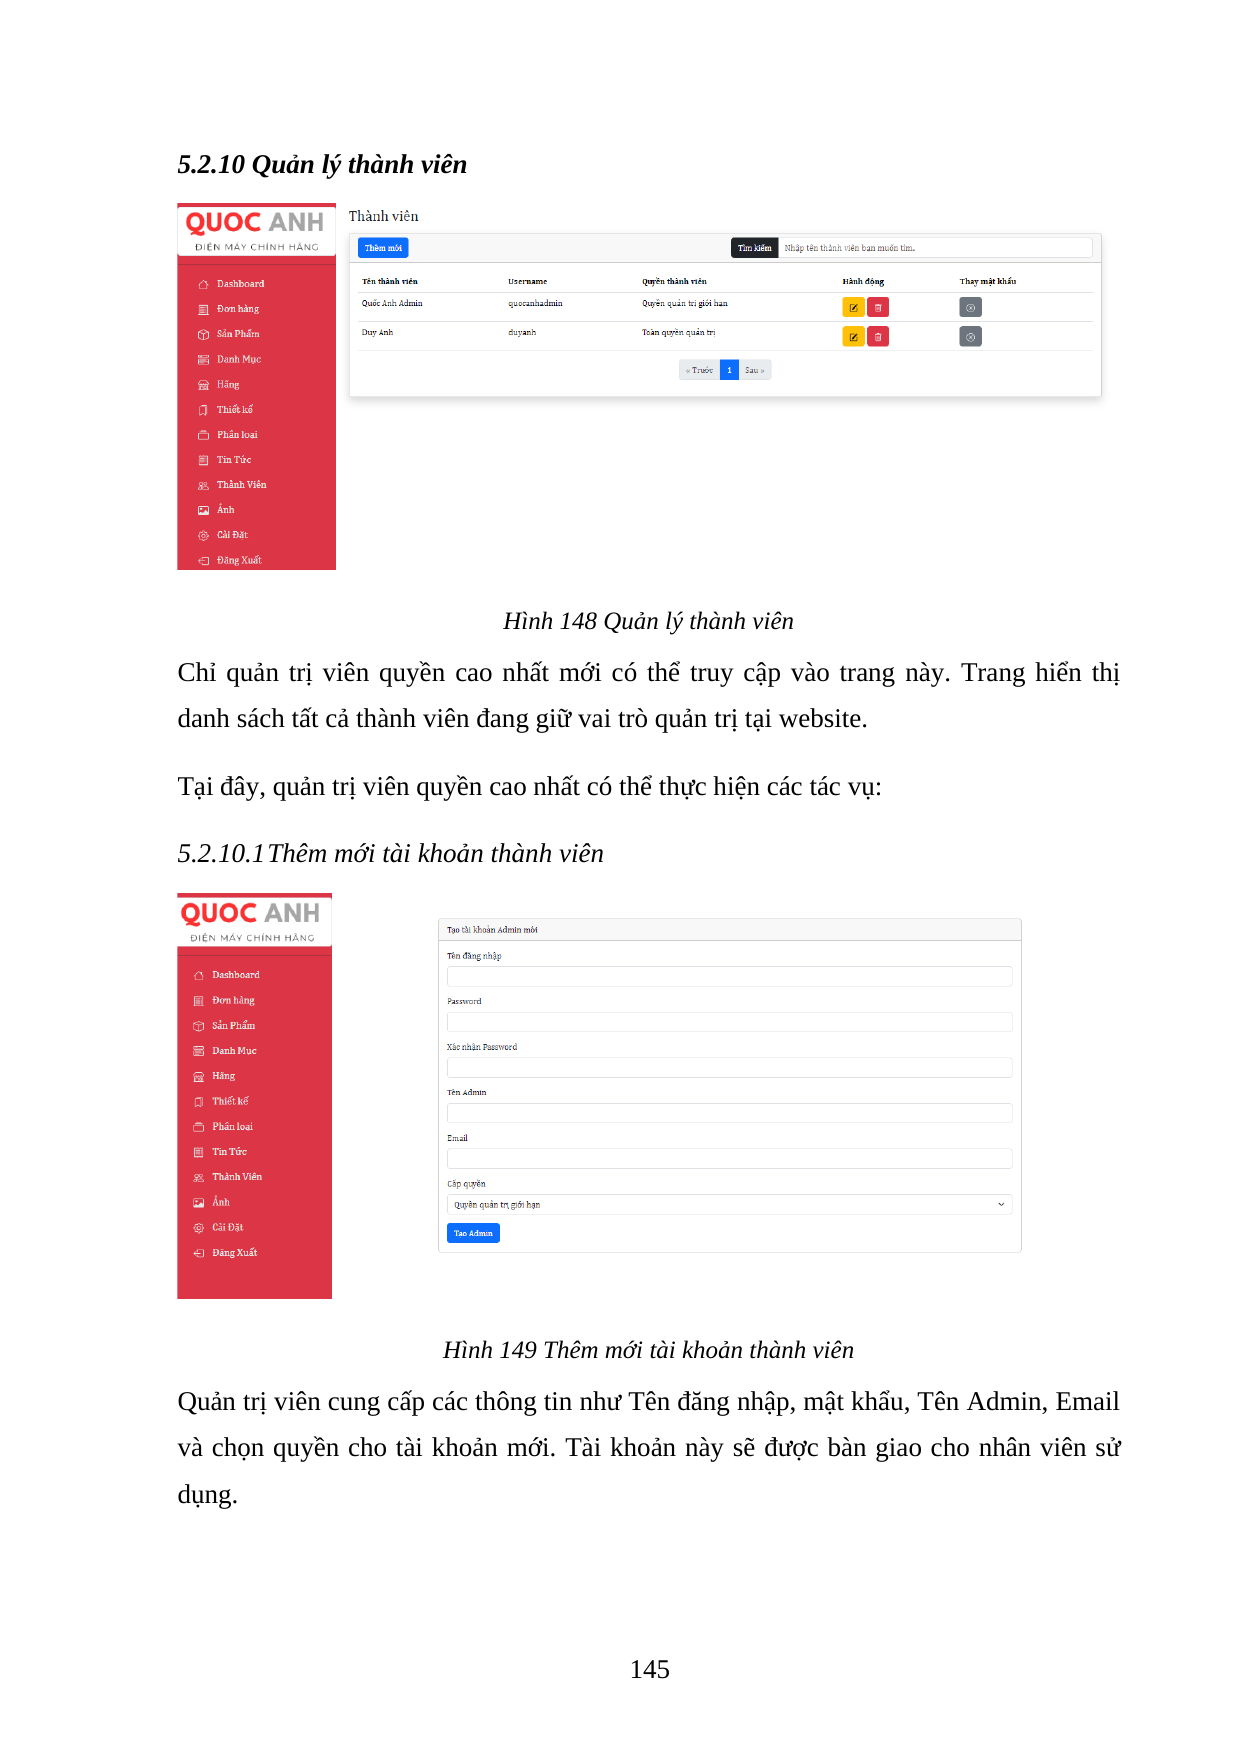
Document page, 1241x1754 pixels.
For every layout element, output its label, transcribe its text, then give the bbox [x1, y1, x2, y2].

text Chỉ quản trị viên quyền cao nhất mới có thể truy cập vào trang này. Trang hiển thị danh sách tất cả thành viên đang giữ vai trò quản trị tại website. [177, 656, 1122, 734]
text Hình 149 Thêm mới tài khoản thành viên [177, 1335, 1122, 1364]
subtitle Thêm mới tài khoản thành viên [177, 837, 1122, 869]
text Tại đây, quản trị viên quyền cao nhất có thể thực hiện các tác vụ: [177, 770, 1122, 801]
picture [177, 893, 1123, 1299]
picture [177, 203, 1123, 570]
subtitle Quản lý thành viên [177, 148, 1122, 179]
text Hình 148 Quản lý thành viên [177, 606, 1122, 635]
text Quản trị viên cung cấp các thông tin như Tên đăng nhập, mật khẩu, Tên Admin, Email và chọn quyền cho tài khoản mới. Tài khoản này sẽ được bàn giao cho nhân viên sử dụng. [177, 1385, 1122, 1509]
